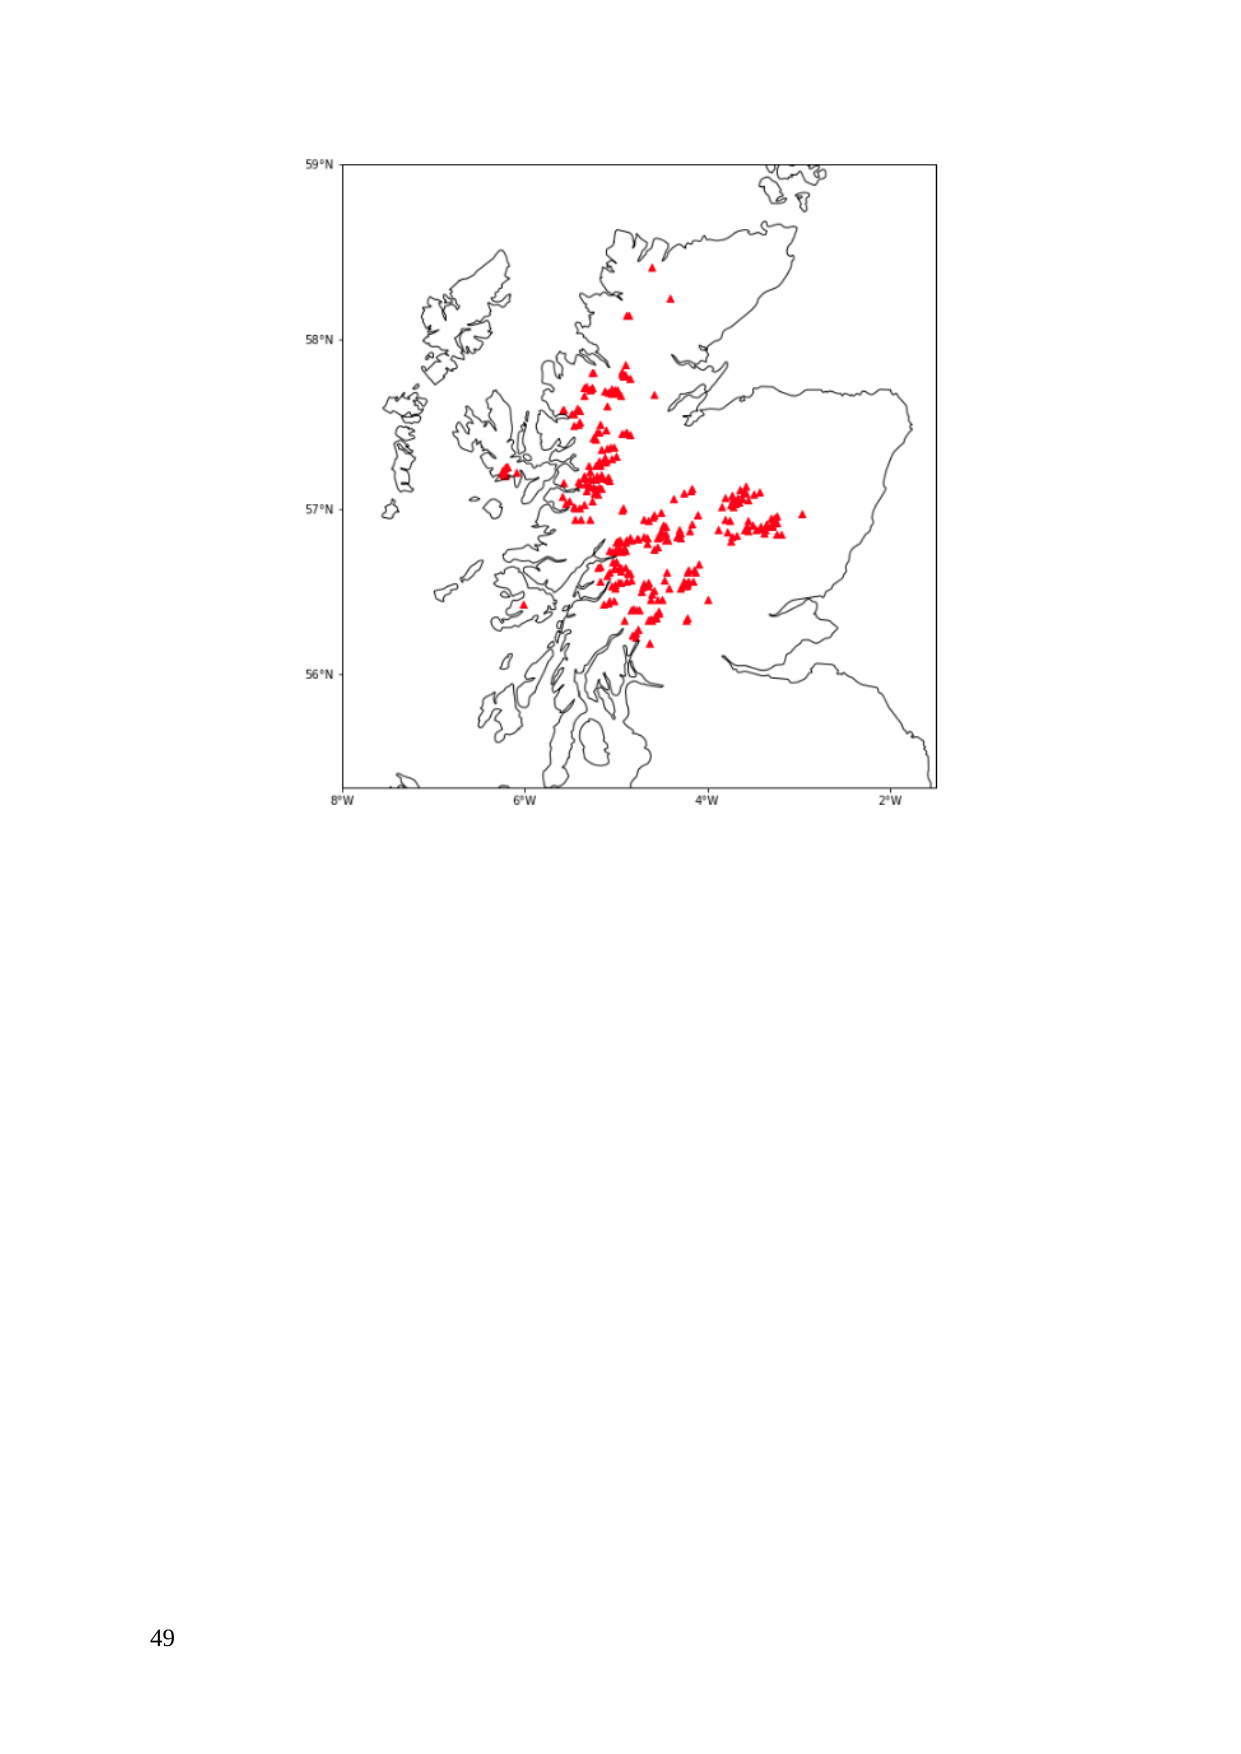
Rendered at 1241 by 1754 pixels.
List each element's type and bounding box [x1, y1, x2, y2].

picture [290, 150, 950, 819]
